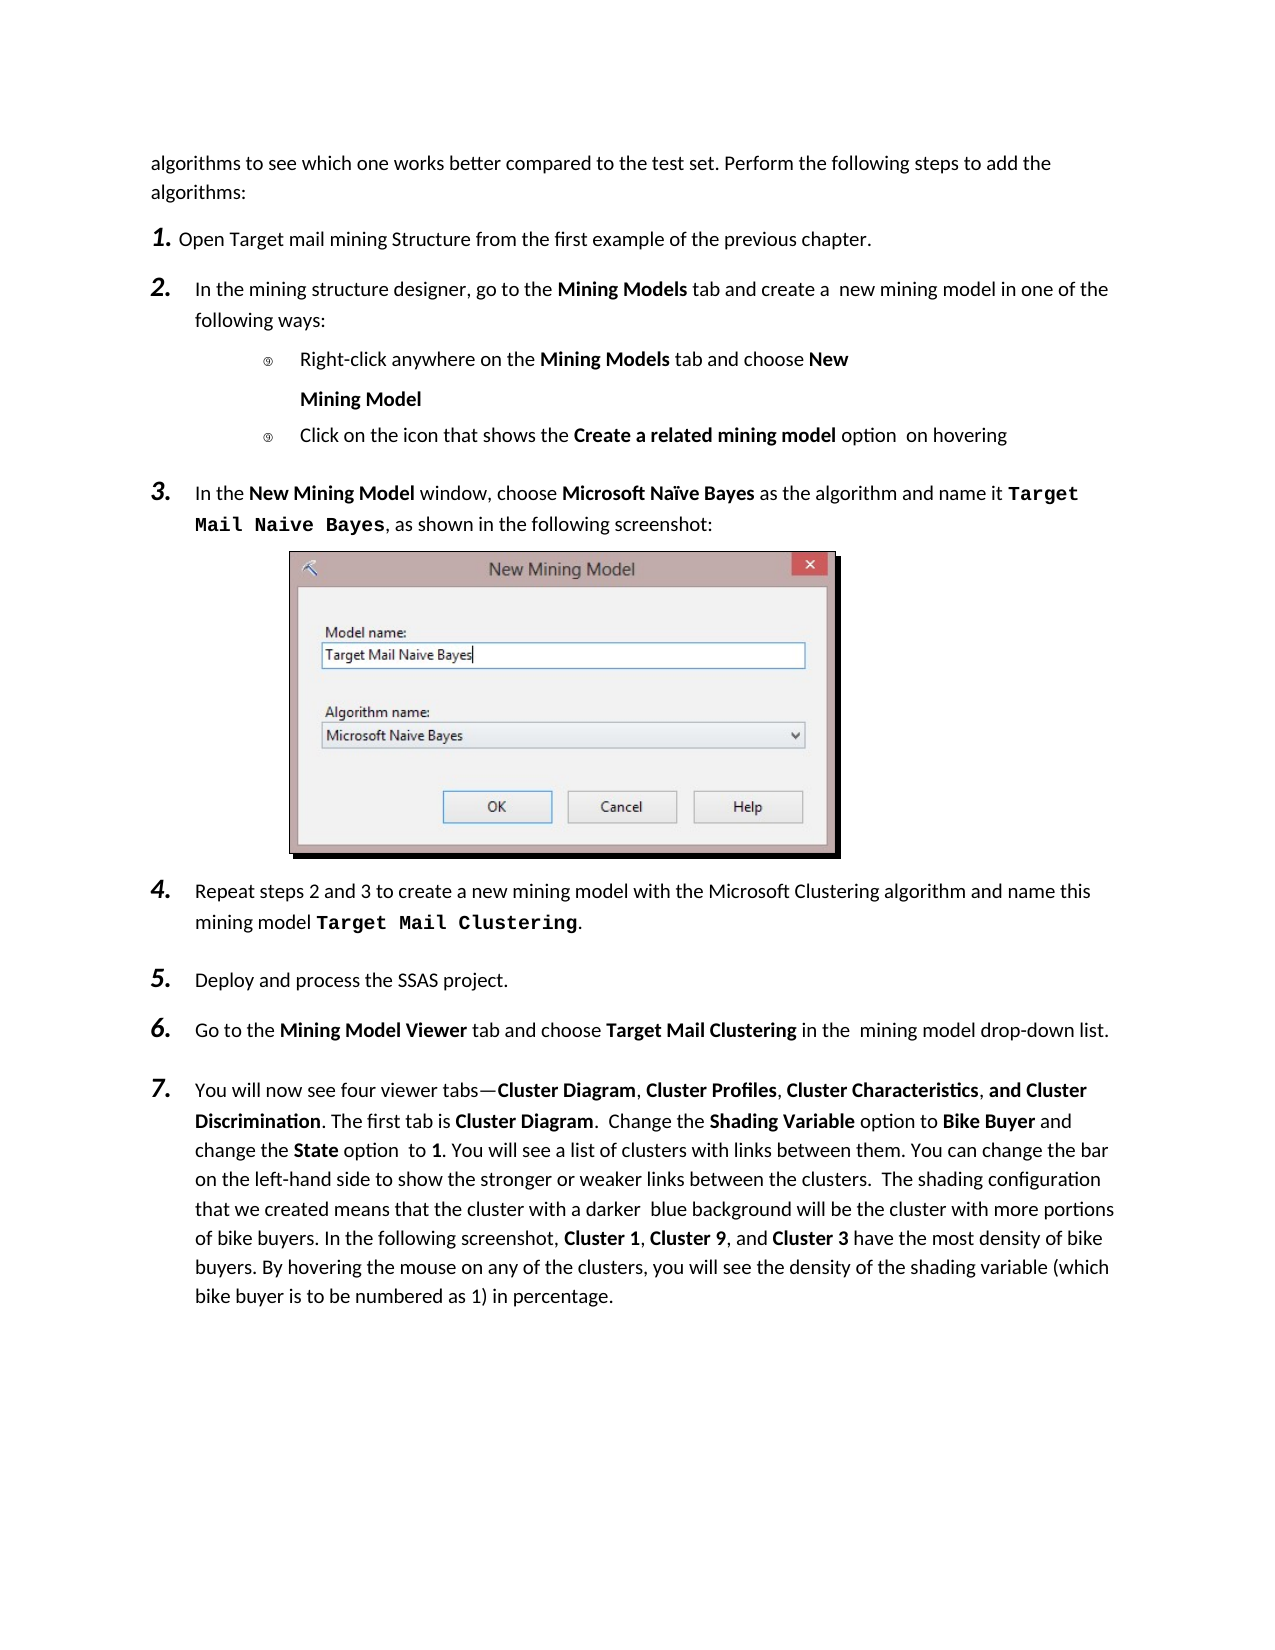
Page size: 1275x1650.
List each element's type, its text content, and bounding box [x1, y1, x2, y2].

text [151, 150, 1113, 204]
list You will now see four viewer tabs—Cluster Diagram, Cluster Profiles, Cluster Characteristics, and Cluster Discrimination. The first tab is Cluster Diagram. Change the Shading Variable option to Bike Buyer and change the State option to 1. You will see a list of clusters with links between them. You can change the bar on the left-hand side to show the stronger or weaker links between the clusters. The shading configuration that we created means that the cluster with a darker blue background will be the cluster with more portions of bike buyers. In the following screenshot, Cluster 1, Cluster 9, and Cluster 3 have the most density of bike buyers. By hovering the mouse on any of the clusters, you will see the density of the shading variable (which bike buyer is to be numbered as 1) in percentage. [150, 1070, 1120, 1309]
list Click on the icon that shows the Create a related mining model option on hovering [262, 422, 1120, 448]
list Deploy and process the SSAS project. [150, 960, 1120, 994]
list In the New Mining Model window, choose Microsoft Naïve Bayes as the algorithm and name it Target Mail Naive Bayes, as shown in the following screenshot: [150, 473, 1120, 537]
list Repeat steps 2 and 3 to create a new mining model with the Microsoft Clustering algorithm and name this mining model Target Mail Clustering. [150, 871, 1120, 935]
text Mining Model [300, 386, 1125, 411]
list In the mining structure designer, go to the Mining Models tab and create a new mining model in one of the following ways: [150, 269, 1120, 332]
picture [290, 552, 835, 853]
text 1. Open Target mail mining Structure from the first example of the previous chapter. [151, 219, 1113, 253]
list Right-click anywhere on the Mining Models tab and choose New [262, 346, 1120, 372]
list Go to the Mining Model Viewer tab and choose Target Mail Clustering in the mining model drop-down list. [150, 1010, 1120, 1044]
